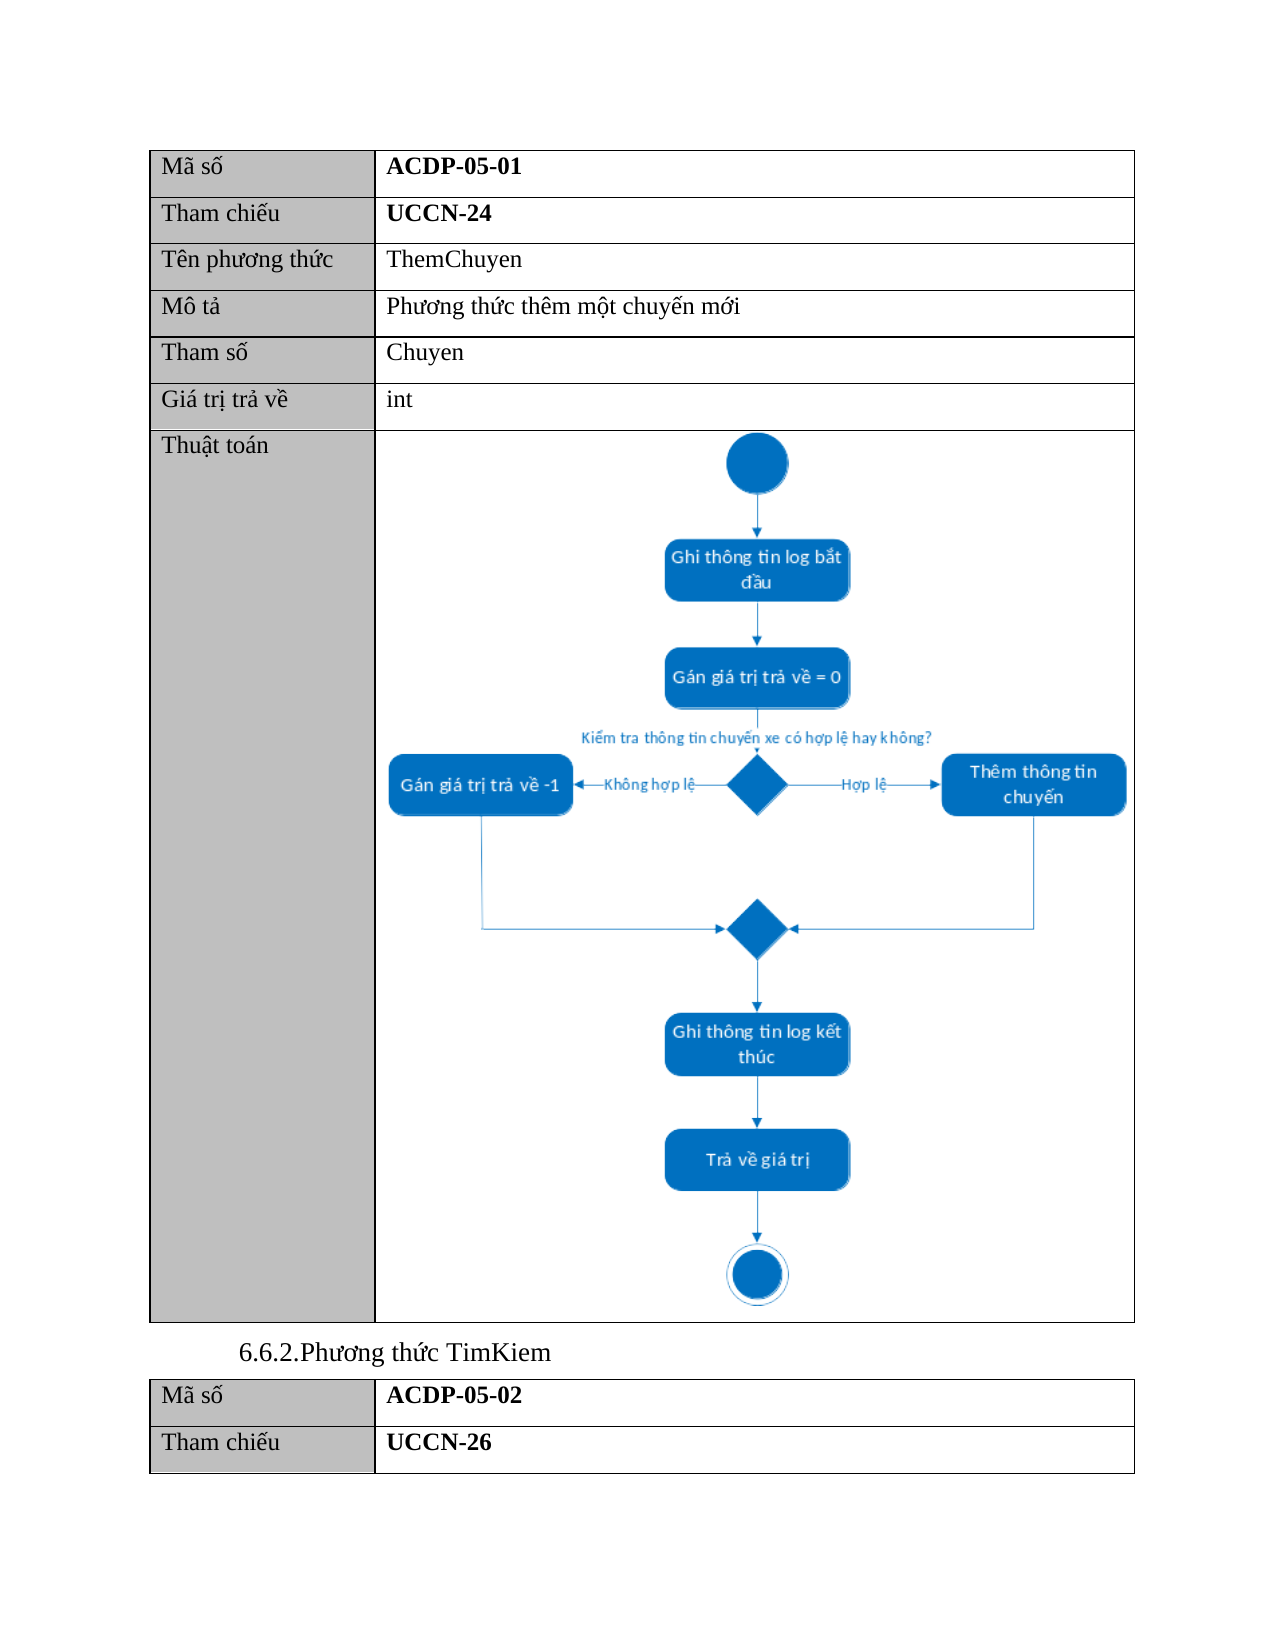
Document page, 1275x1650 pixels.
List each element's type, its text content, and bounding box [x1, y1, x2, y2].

table_cell Tham số [151, 338, 374, 383]
table_cell [376, 431, 1134, 1322]
table_cell Tên phương thức [151, 244, 374, 290]
table_cell Chuyen [376, 338, 1134, 383]
table_cell Giá trị trả về [151, 384, 374, 429]
table_cell Phương thức thêm một chuyến mới [376, 291, 1134, 336]
table_header Mã số [151, 1380, 374, 1426]
table_cell Mô tả [151, 291, 374, 336]
table_header ACDP-05-01 [376, 151, 1134, 197]
list Phương thức TimKiem [238, 1336, 1125, 1367]
table_cell Tham chiếu [151, 198, 374, 243]
table_cell Thuật toán [151, 431, 374, 1322]
table_cell UCCN-26 [376, 1427, 1134, 1472]
table_header Mã số [151, 151, 374, 197]
table_cell UCCN-24 [376, 198, 1134, 243]
table_cell int [376, 384, 1134, 429]
table_cell Tham chiếu [151, 1427, 374, 1472]
table_cell ThemChuyen [376, 244, 1134, 290]
table_header ACDP-05-02 [376, 1380, 1134, 1426]
